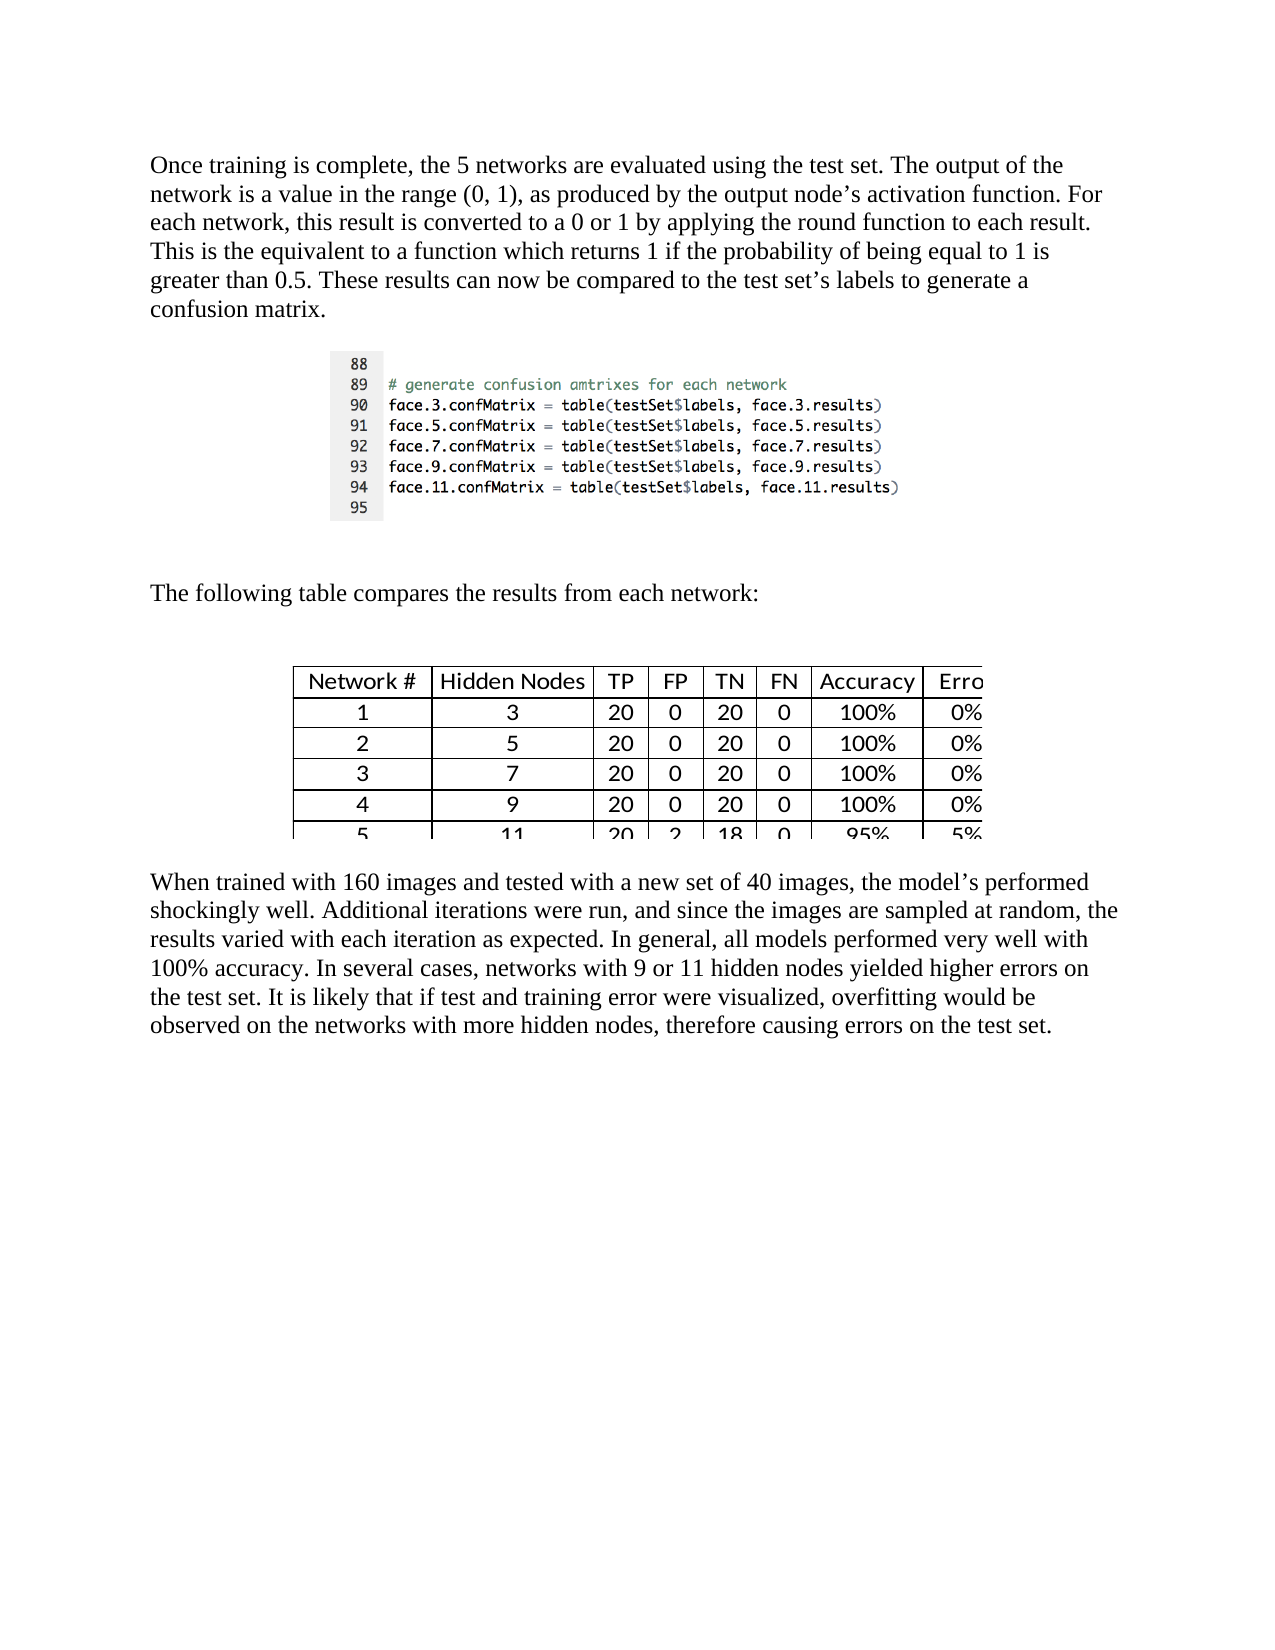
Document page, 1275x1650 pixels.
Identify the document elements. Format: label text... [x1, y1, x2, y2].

text When trained with 160 images and tested with a new set of 40 images, the model’s performed shockingly well. Additional iterations were run, and since the images are sampled at random, the results varied with each iteration as expected. In general, all models performed very well with 100% accuracy. In several cases, networks with 9 or 11 hidden nodes yielded higher errors on the test set. It is likely that if test and training error were visualized, overfitting would be observed on the networks with more hidden nodes, therefore causing errors on the test set. [150, 867, 1125, 1039]
text Once training is complete, the 5 networks are evaluated using the test set. The output of the network is a value in the range (0, 1), as produced by the output node’s activation function. For each network, this result is converted to a 0 or 1 by applying the round function to each result. This is the equivalent to a function which returns 1 if the probability of being equal to 1 is greater than 0.5. These results can now be compared to the test set’s labels to generate a confusion matrix. [150, 150, 1125, 322]
picture [330, 351, 946, 521]
text The following table compares the results from each network: [150, 578, 1125, 607]
